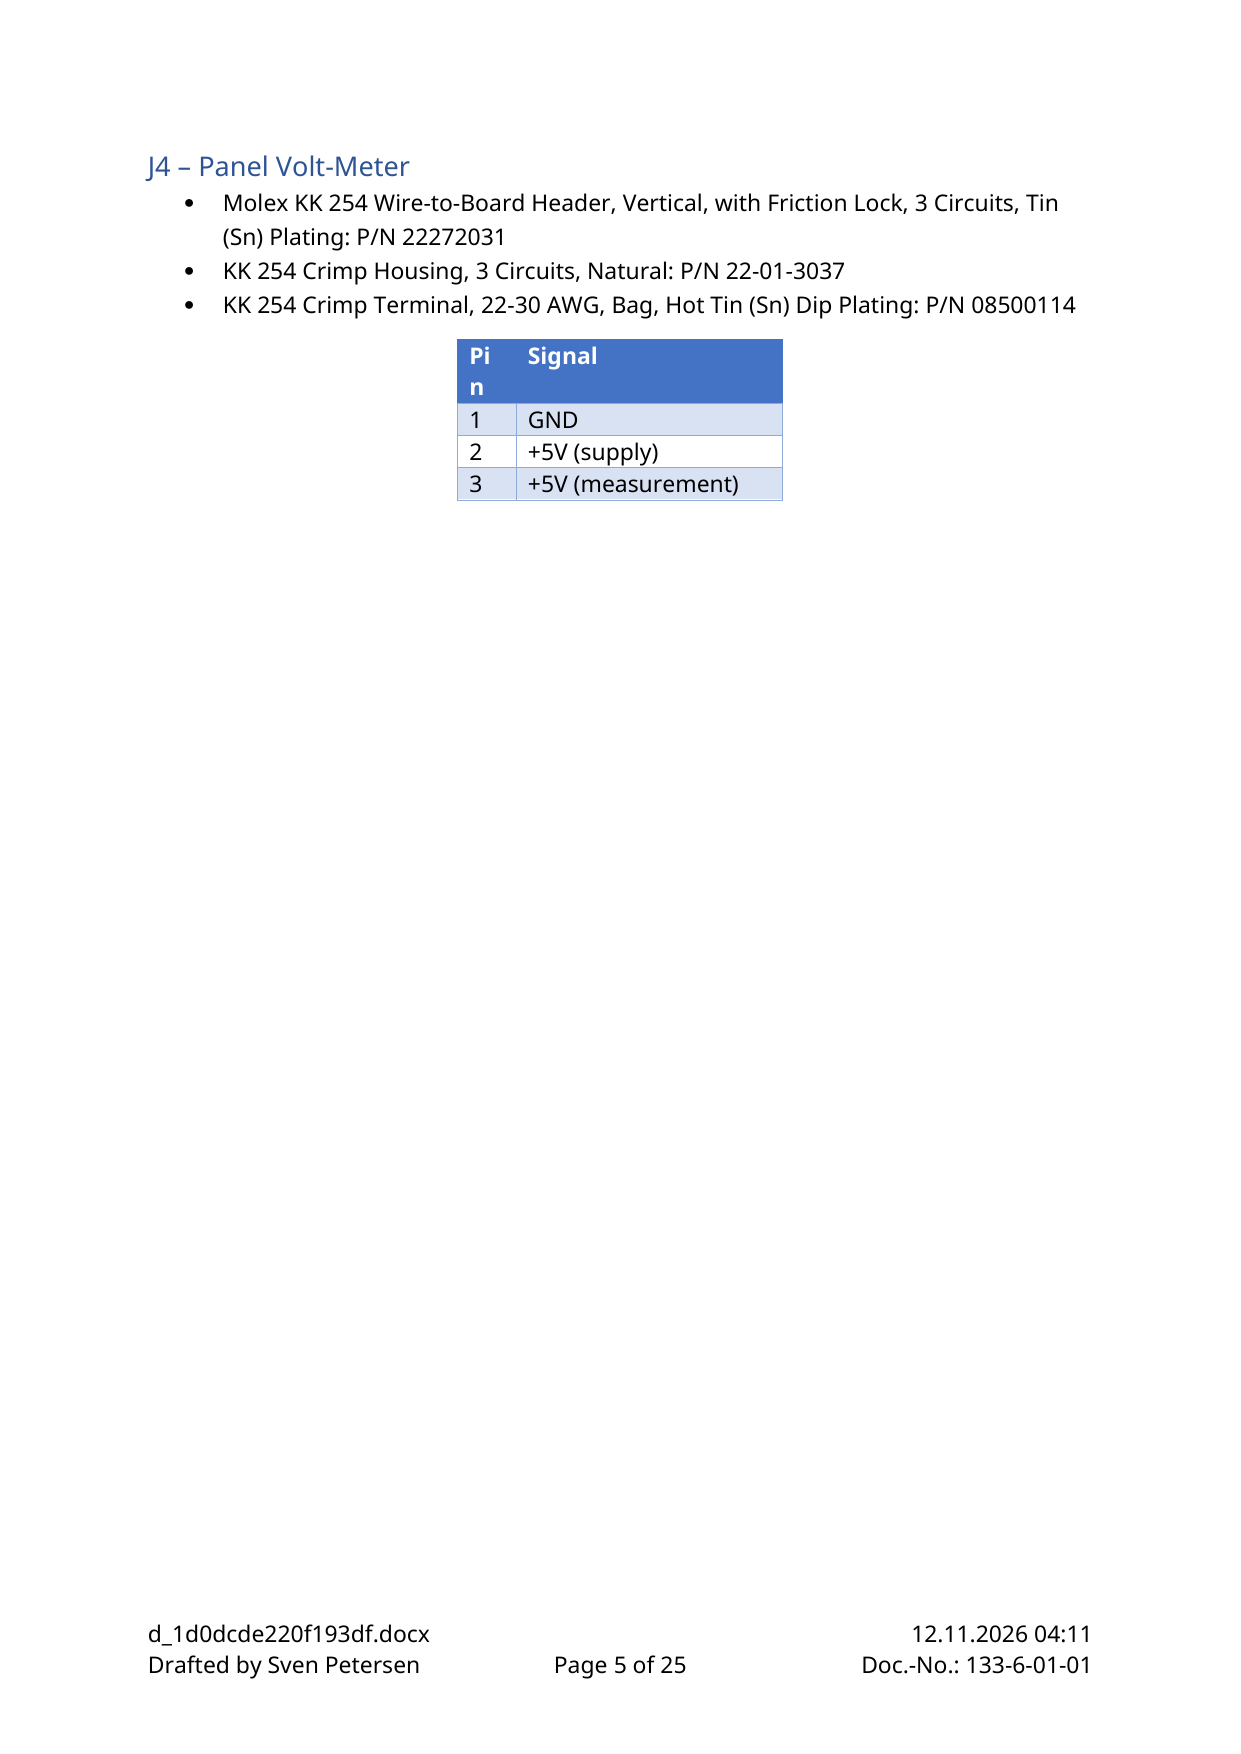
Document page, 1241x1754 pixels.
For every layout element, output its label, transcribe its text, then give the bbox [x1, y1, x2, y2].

table_header Pin [458, 340, 516, 403]
list KK 254 Crimp Terminal, 22-30 AWG, Bag, Hot Tin (Sn) Dip Plating: P/N 08500114 [185, 289, 1093, 320]
subtitle J4 – Panel Volt-Meter [148, 148, 1093, 184]
table_cell +5V (supply) [517, 436, 782, 467]
table_cell 2 [458, 436, 516, 467]
table_cell 3 [458, 468, 516, 499]
table_cell +5V (measurement) [517, 468, 782, 499]
list Molex KK 254 Wire-to-Board Header, Vertical, with Friction Lock, 3 Circuits, Tin (Sn) Plating: P/N 22272031 [185, 187, 1093, 252]
table_cell GND [517, 404, 782, 435]
list KK 254 Crimp Housing, 3 Circuits, Natural: P/N 22-01-3037 [185, 255, 1093, 286]
table_header Signal [517, 340, 782, 403]
table_cell 1 [458, 404, 516, 435]
